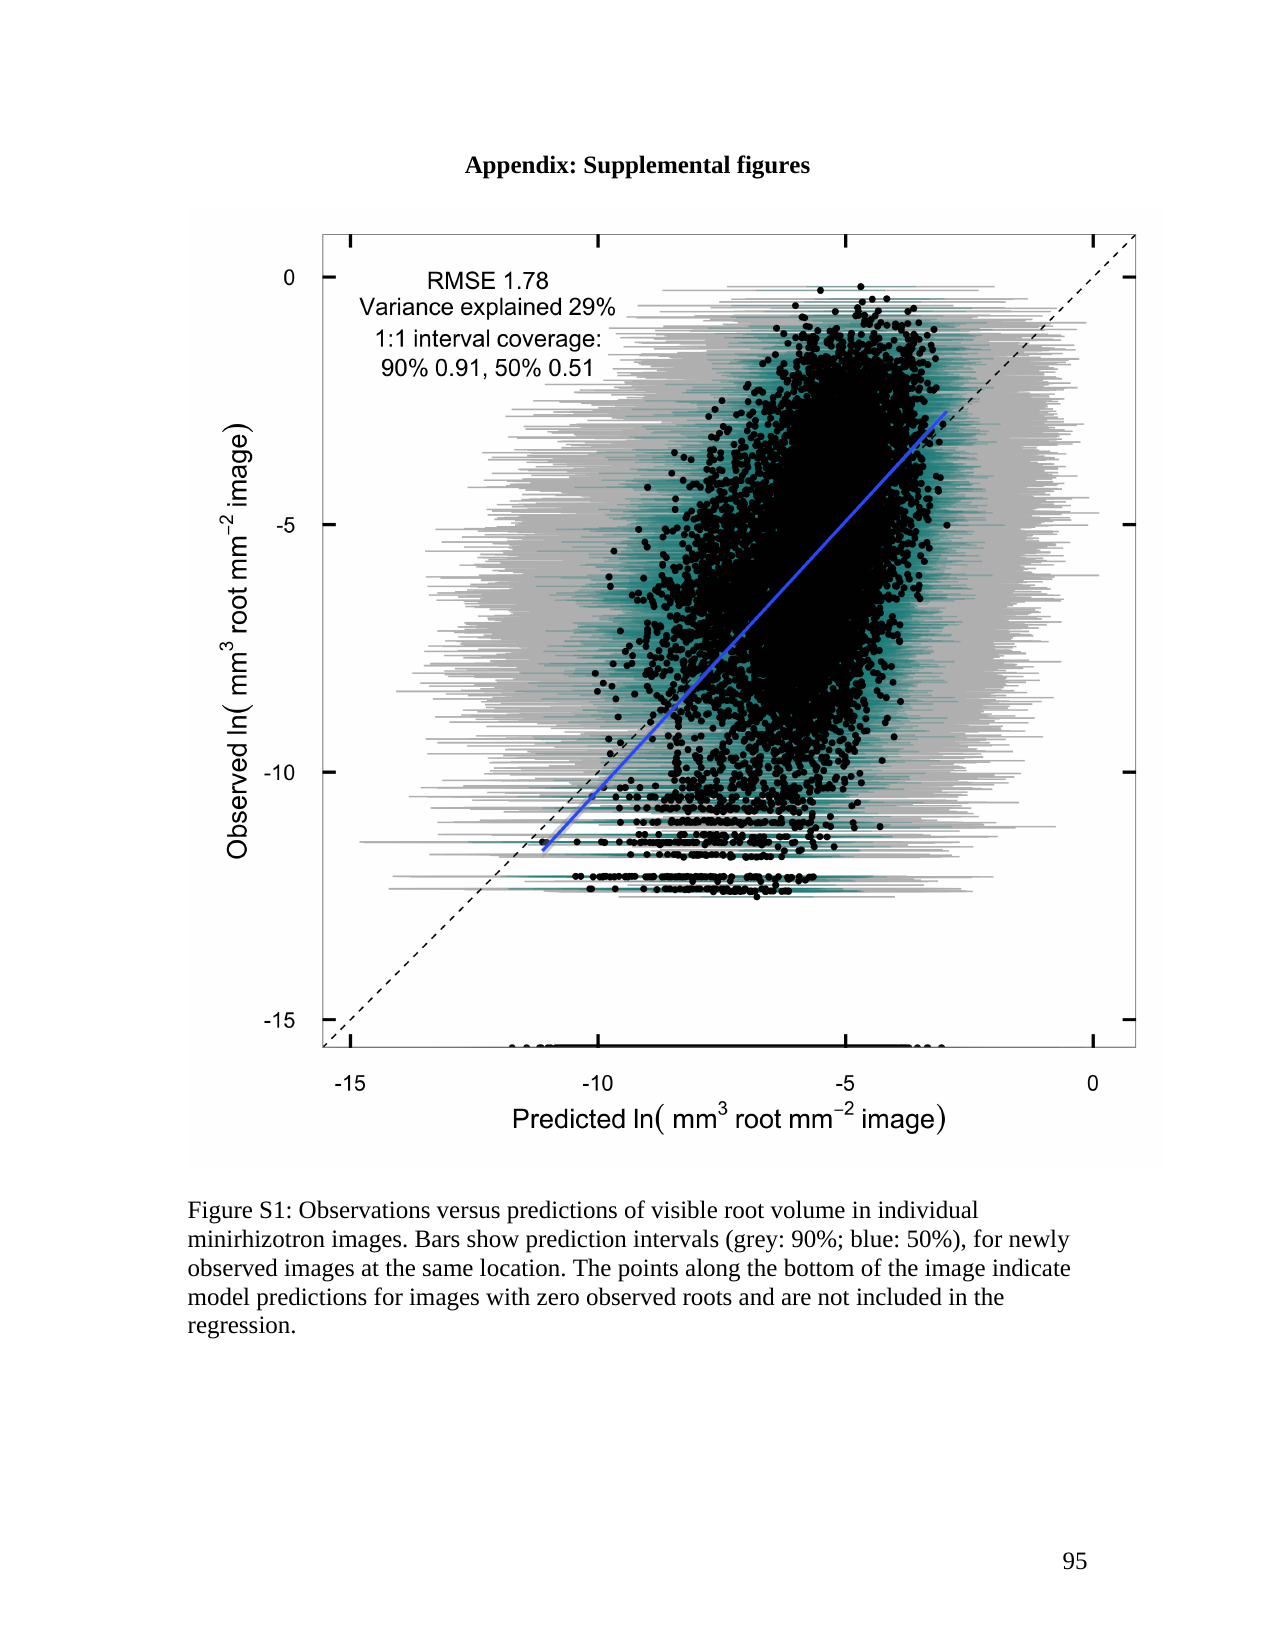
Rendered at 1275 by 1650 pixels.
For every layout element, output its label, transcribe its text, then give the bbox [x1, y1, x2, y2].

subtitle Appendix: Supplemental figures [187, 150, 1087, 179]
text Figure S1: Observations versus predictions of visible root volume in individual minirhizotron images. Bars show prediction intervals (grey: 90%; blue: 50%), for newly observed images at the same location. The points along the bottom of the image indicate model predictions for images with zero observed roots and are not included in the regression. [187, 1195, 1087, 1339]
picture [187, 207, 1163, 1167]
